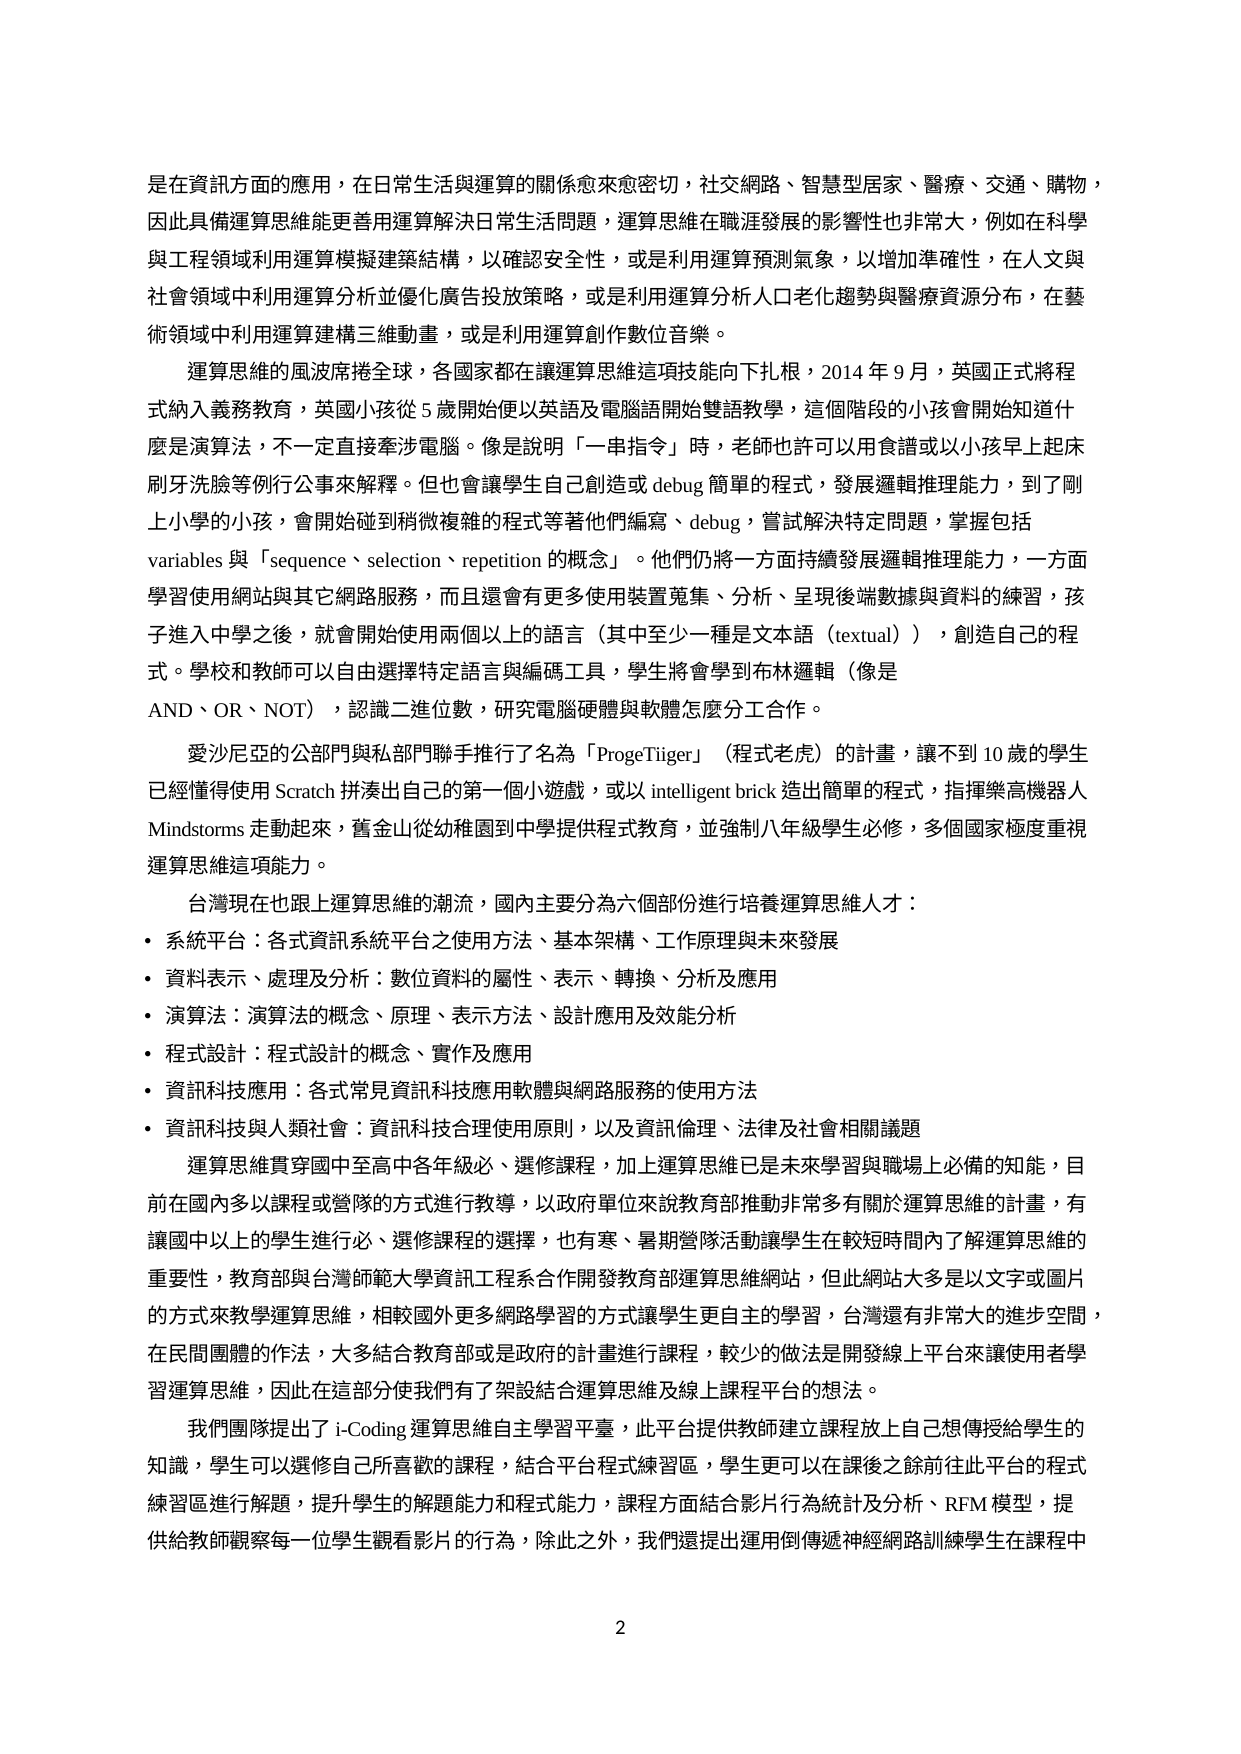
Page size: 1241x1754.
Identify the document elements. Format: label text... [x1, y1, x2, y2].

text 運算思維的風波席捲全球，各國家都在讓運算思維這項技能向下扎根，2014 年 9 月，英國正式將程式納入義務教育，英國小孩從 5 歲開始便以英語及電腦語開始雙語教學，這個階段的小孩會開始知道什麼是演算法，不一定直接牽涉電腦。像是說明「一串指令」時，老師也許可以用食譜或以小孩早上起床刷牙洗臉等例行公事來解釋。但也會讓學生自己創造或 debug 簡單的程式，發展邏輯推理能力，到了剛上小學的小孩，會開始碰到稍微複雜的程式等著他們編寫、debug，嘗試解決特定問題，掌握包括 variables 與「sequence、selection、repetition 的概念」。他們仍將一方面持續發展邏輯推理能力，一方面學習使用網站與其它網路服務，而且還會有更多使用裝置蒐集、分析、呈現後端數據與資料的練習，孩子進入中學之後，就會開始使用兩個以上的語言（其中至少一種是文本語（textual）），創造自己的程式。學校和教師可以自由選擇特定語言與編碼工具，學生將會學到布林邏輯（像是 AND、OR、NOT），認識二進位數，研究電腦硬體與軟體怎麼分工合作。 [148, 352, 1092, 727]
list 資訊科技與人類社會：資訊科技合理使用原則，以及資訊倫理、法律及社會相關議題 [148, 1108, 1092, 1146]
list 演算法：演算法的概念、原理、表示方法、設計應用及效能分析 [148, 996, 1092, 1033]
text 運算思維貫穿國中至高中各年級必、選修課程，加上運算思維已是未來學習與職場上必備的知能，目前在國內多以課程或營隊的方式進行教導，以政府單位來說教育部推動非常多有關於運算思維的計畫，有讓國中以上的學生進行必、選修課程的選擇，也有寒、暑期營隊活動讓學生在較短時間內了解運算思維的重要性，教育部與台灣師範大學資訊工程系合作開發教育部運算思維網站，但此網站大多是以文字或圖片的方式來教學運算思維，相較國外更多網路學習的方式讓學生更自主的學習，台灣還有非常大的進步空間，在民間團體的作法，大多結合教育部或是政府的計畫進行課程，較少的做法是開發線上平台來讓使用者學習運算思維，因此在這部分使我們有了架設結合運算思維及線上課程平台的想法。 [148, 1146, 1092, 1408]
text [148, 1408, 1092, 1558]
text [148, 164, 1092, 352]
text 愛沙尼亞的公部門與私部門聯手推行了名為「ProgeTiiger」（程式老虎）的計畫，讓不到 10 歲的學生已經懂得使用 Scratch 拼湊出自己的第一個小遊戲，或以 intelligent brick 造出簡單的程式，指揮樂高機器人Mindstorms 走動起來，舊金山從幼稚園到中學提供程式教育，並強制八年級學生必修，多個國家極度重視運算思維這項能力。 [148, 733, 1092, 883]
text 台灣現在也跟上運算思維的潮流，國內主要分為六個部份進行培養運算思維人才： [148, 883, 1092, 921]
list 程式設計：程式設計的概念、實作及應用 [148, 1033, 1092, 1071]
list 資料表示、處理及分析：數位資料的屬性、表示、轉換、分析及應用 [148, 958, 1092, 996]
list 系統平台：各式資訊系統平台之使用方法、基本架構、工作原理與未來發展 [148, 921, 1092, 958]
list 資訊科技應用：各式常見資訊科技應用軟體與網路服務的使用方法 [148, 1071, 1092, 1108]
